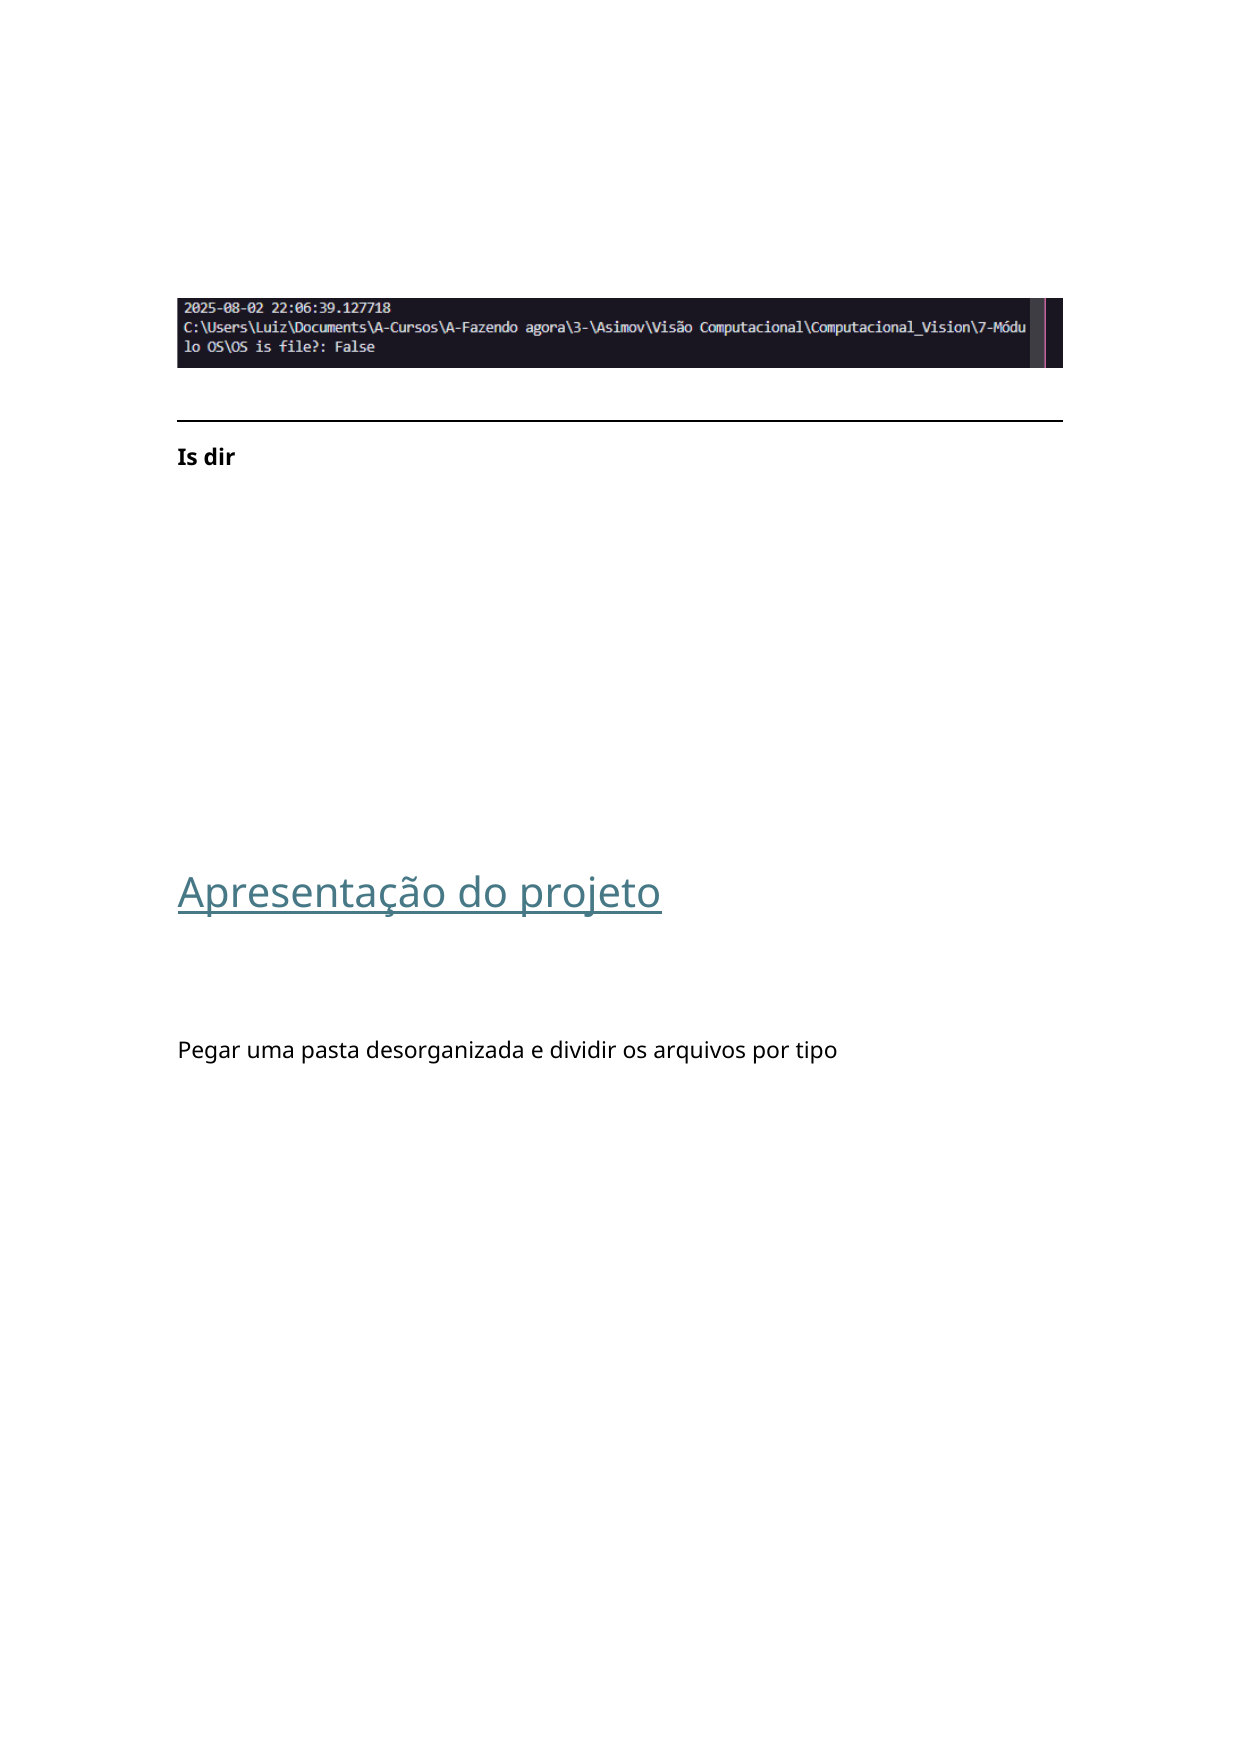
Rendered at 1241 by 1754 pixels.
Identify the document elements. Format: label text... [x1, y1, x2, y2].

picture [177, 298, 1063, 368]
text Pegar uma pasta desorganizada e dividir os arquivos por tipo [177, 1034, 1063, 1065]
text Is dir [177, 441, 1063, 472]
subtitle Apresentação do projeto [177, 863, 1063, 920]
